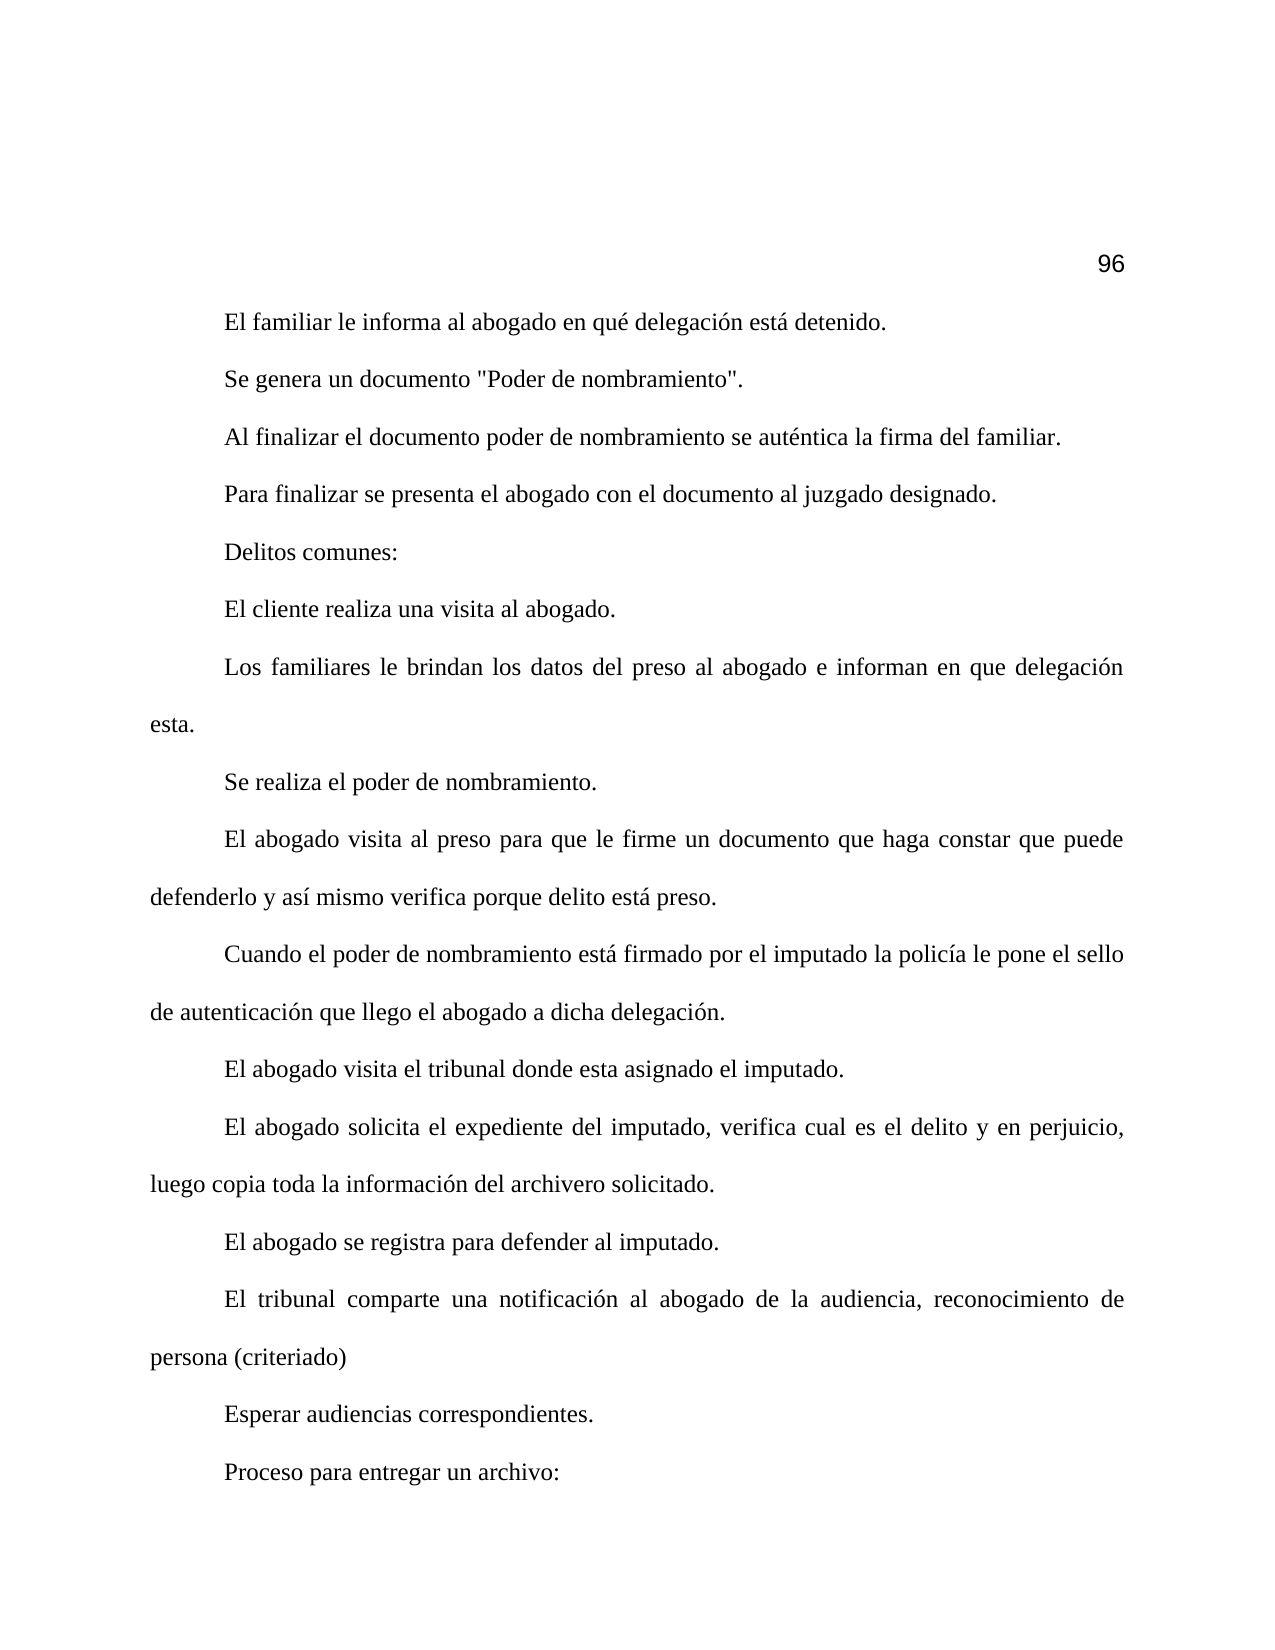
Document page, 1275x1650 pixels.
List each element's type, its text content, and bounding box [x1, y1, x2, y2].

text El cliente realiza una visita al abogado. [150, 594, 1125, 623]
text Al finalizar el documento poder de nombramiento se auténtica la firma del familiar. [150, 422, 1125, 451]
text Los familiares le brindan los datos del preso al abogado e informan en que delegación esta. [150, 652, 1125, 738]
text Proceso para entregar un archivo: [150, 1457, 1125, 1486]
text El tribunal comparte una notificación al abogado de la audiencia, reconocimiento de persona (criteriado) [150, 1284, 1125, 1371]
text El abogado visita al preso para que le firme un documento que haga constar que puede defenderlo y así mismo verifica porque delito está preso. [150, 824, 1125, 911]
text Esperar audiencias correspondientes. [150, 1399, 1125, 1428]
text El abogado se registra para defender al imputado. [150, 1227, 1125, 1256]
text Se realiza el poder de nombramiento. [150, 767, 1125, 796]
text Cuando el poder de nombramiento está firmado por el imputado la policía le pone el sello de autenticación que llego el abogado a dicha delegación. [150, 939, 1125, 1026]
text Delitos comunes: [150, 537, 1125, 566]
text El familiar le informa al abogado en qué delegación está detenido. [150, 307, 1125, 336]
text Se genera un documento "Poder de nombramiento". [150, 364, 1125, 393]
text El abogado visita el tribunal donde esta asignado el imputado. [150, 1054, 1125, 1083]
text El abogado solicita el expediente del imputado, verifica cual es el delito y en perjuicio, luego copia toda la información del archivero solicitado. [150, 1112, 1125, 1198]
text Para finalizar se presenta el abogado con el documento al juzgado designado. [150, 479, 1125, 508]
